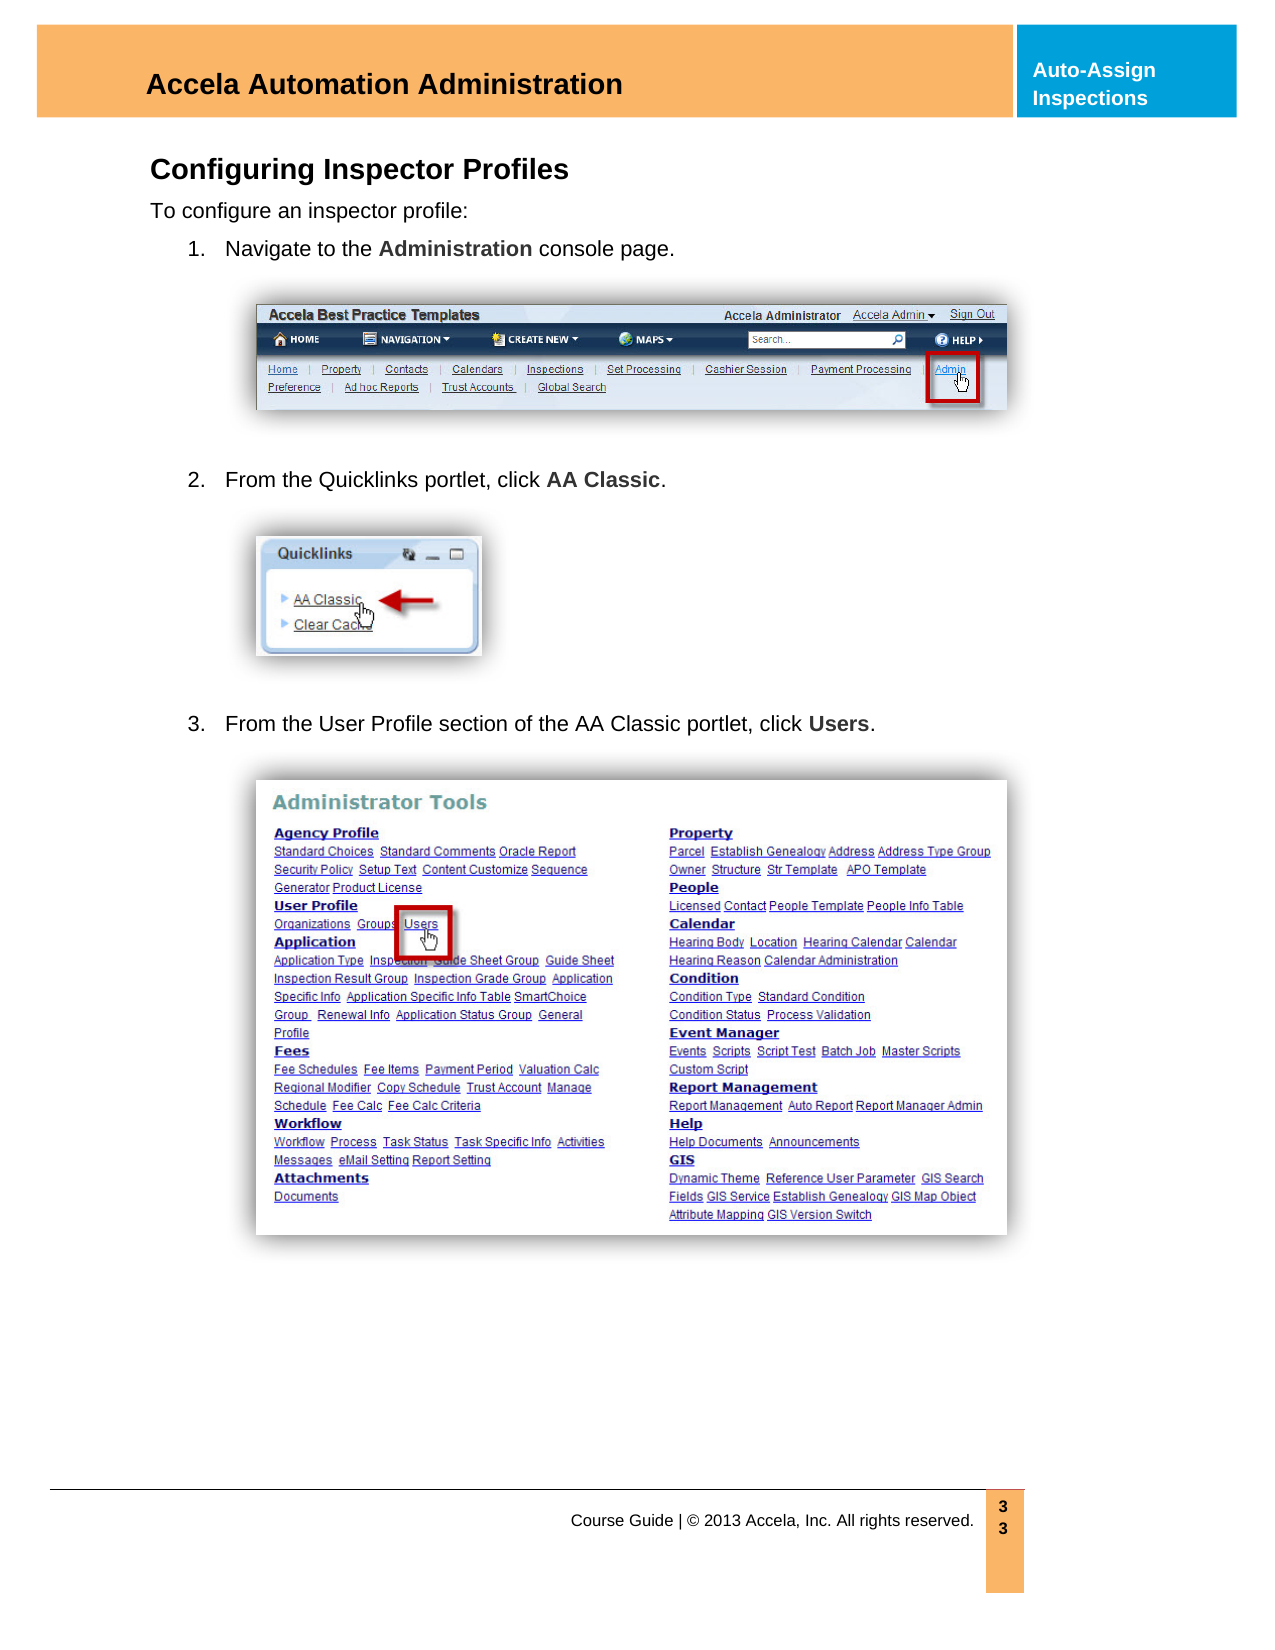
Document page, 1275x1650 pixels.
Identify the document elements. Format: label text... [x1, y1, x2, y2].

picture [256, 780, 1007, 1235]
subtitle Configuring Inspector Profiles [150, 150, 1125, 185]
picture [256, 536, 482, 656]
text From the Quicklinks portlet, click AA Classic. [187, 467, 1125, 492]
text To configure an inspector profile: [150, 198, 1125, 223]
list Navigate to the Administration console page. [187, 236, 1125, 261]
picture [256, 304, 1007, 410]
text From the User Profile section of the AA Classic portlet, click Users. [187, 711, 1125, 737]
